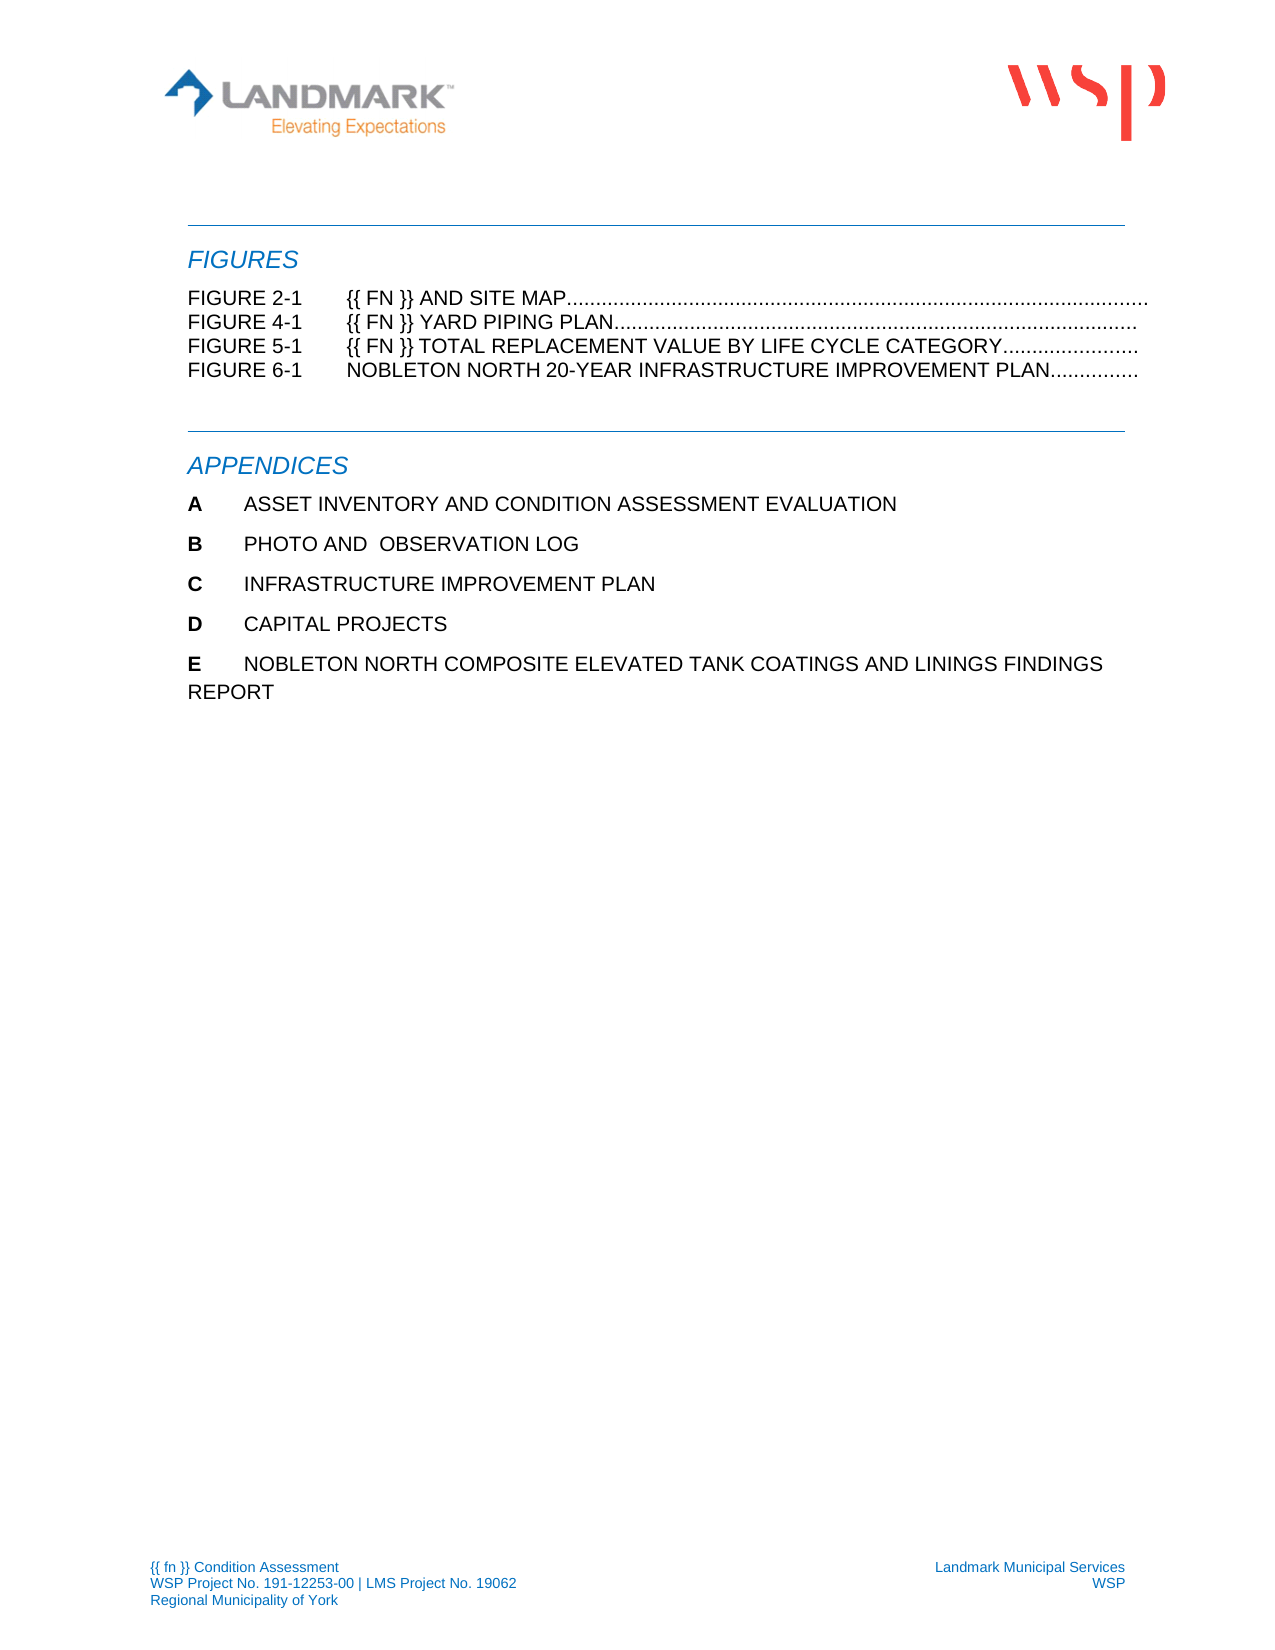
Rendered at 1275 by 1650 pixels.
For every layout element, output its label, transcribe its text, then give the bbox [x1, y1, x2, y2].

text B PHOTO and OBSERVATION LOG [187, 532, 1125, 556]
text Figure 4-1 {{ fn }} Yard Piping Plan 10 [187, 310, 1087, 334]
text A ASSET INVENTORY and CONDITION ASSESSMENT EVALUATION [187, 492, 1125, 516]
text E Nobleton North Composite Elevated Tank Coatings and Linings Findings Report [187, 651, 1125, 704]
text Figure 2-1 {{ fn }} and Site Map 2 [187, 286, 1087, 310]
text D CAPITAL PROJECTS [187, 612, 1125, 636]
subtitle Appendices [187, 432, 1125, 479]
subtitle Figures [187, 226, 1125, 273]
text Figure 6-1 Nobleton North 20-Year Infrastructure Improvement Plan 18 [187, 358, 1087, 382]
text Figure 5-1 {{ fn }} Total Replacement Value by Life Cycle Category 17 [187, 334, 1087, 358]
picture [1007, 65, 1166, 141]
text C INFRASTRUCTURE IMPROVEMENT PLAN [187, 572, 1125, 596]
picture [150, 57, 469, 139]
